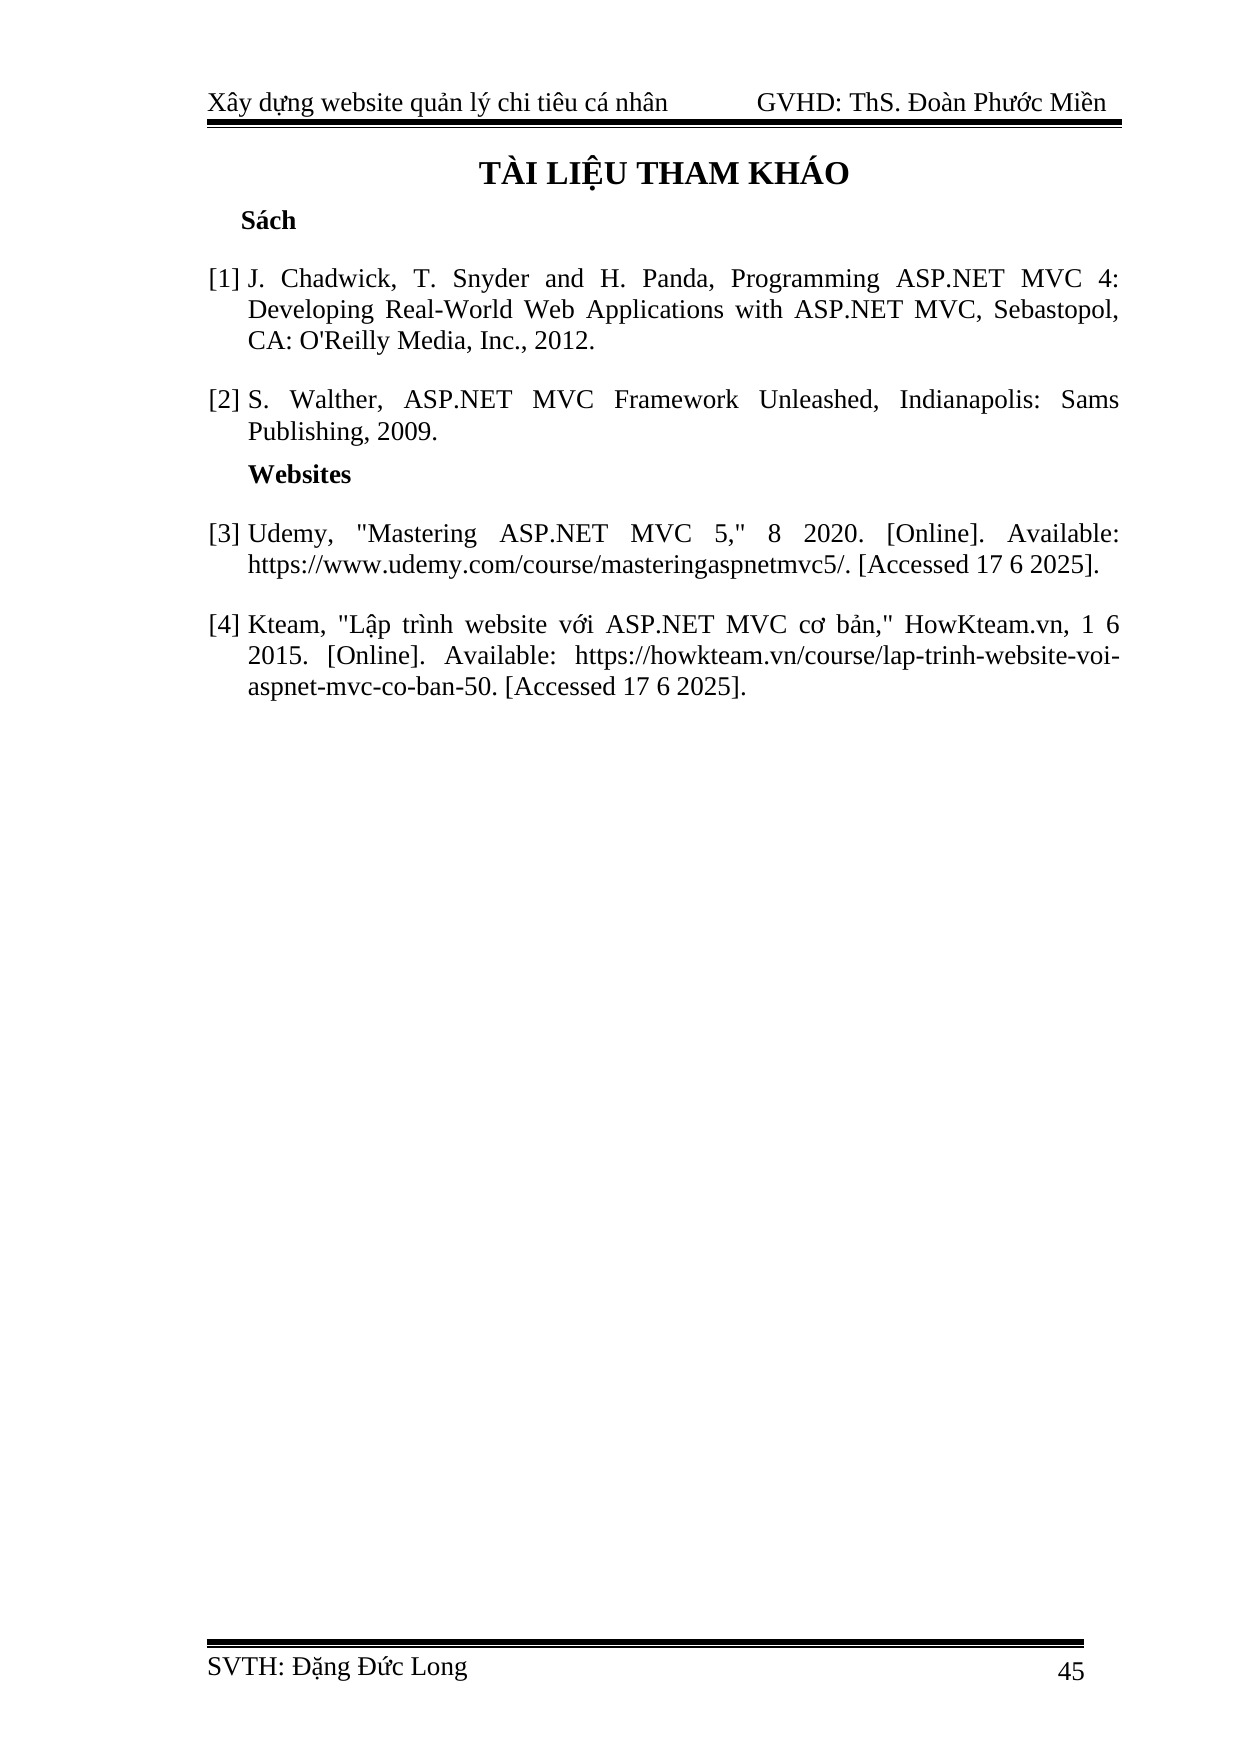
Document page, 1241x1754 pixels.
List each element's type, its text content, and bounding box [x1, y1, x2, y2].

table_header [1] [207, 248, 246, 369]
table_cell Udemy, "Mastering ASP.NET MVC 5," 8 2020. [Online]. Available: https://www.udemy.com/course/masteringaspnetmvc5/. [Accessed 17 6 2025]. [246, 504, 1122, 594]
table_cell S. Walther, ASP.NET MVC Framework Unleashed, Indianapolis: Sams Publishing, 2009. Websites [246, 369, 1122, 503]
table_cell [3] [207, 504, 246, 594]
subtitle TÀI LIỆU THAM KHÁO [207, 153, 1122, 192]
table_cell [2] [207, 369, 246, 503]
table_header J. Chadwick, T. Snyder and H. Panda, Programming ASP.NET MVC 4: Developing Real-World Web Applications with ASP.NET MVC, Sebastopol, CA: O'Reilly Media, Inc., 2012. [246, 248, 1122, 369]
text Sách [207, 204, 1122, 235]
table_cell [4] [207, 594, 246, 715]
table_cell Kteam, "Lập trình website với ASP.NET MVC cơ bản," HowKteam.vn, 1 6 2015. [Online]. Available: https://howkteam.vn/course/lap-trinh-website-voi-aspnet-mvc-co-ban-50. [Accessed 17 6 2025]. [246, 594, 1122, 715]
